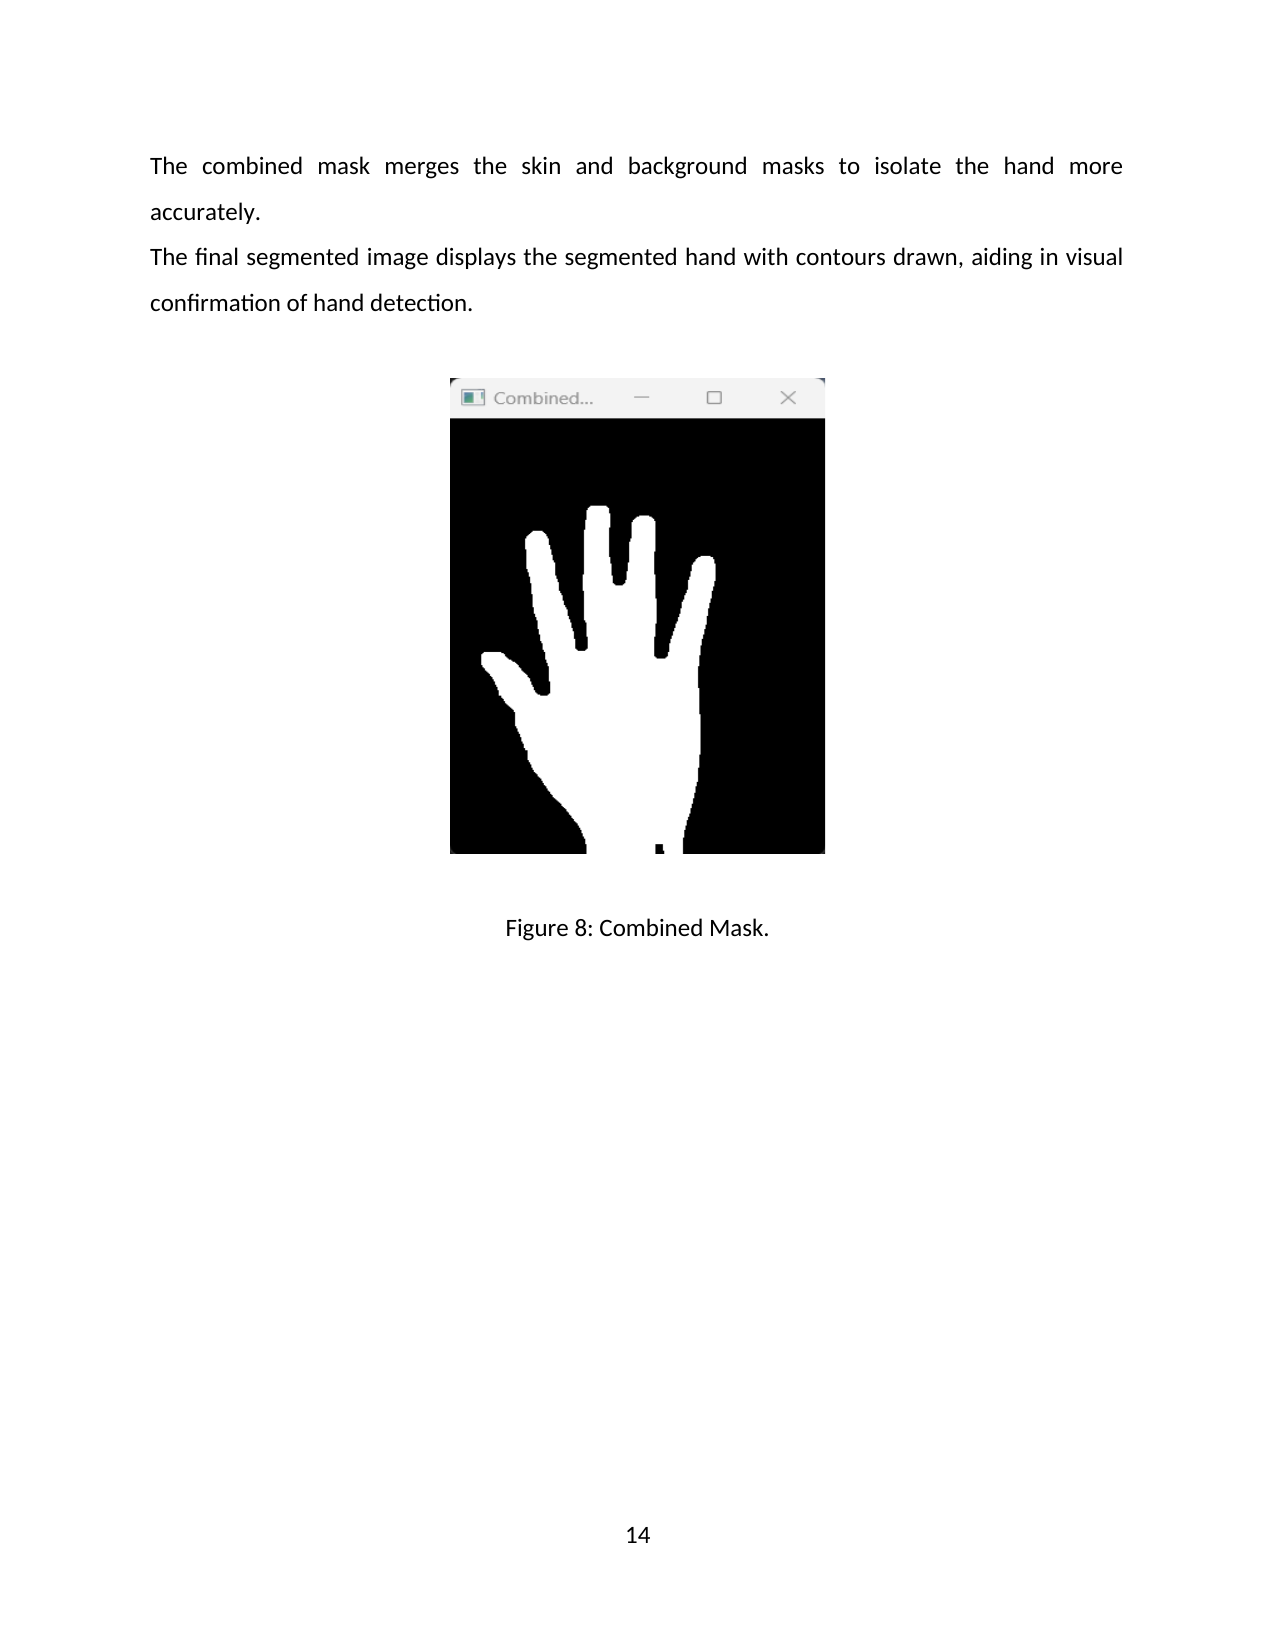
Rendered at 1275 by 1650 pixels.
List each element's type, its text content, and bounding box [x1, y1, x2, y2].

text The final segmented image displays the segmented hand with contours drawn, aiding in visual confirmation of hand detection. [150, 241, 1125, 318]
picture [450, 378, 826, 854]
text The combined mask merges the skin and background masks to isolate the hand more accurately. [150, 150, 1125, 226]
text Figure 8: Combined Mask. [150, 912, 1125, 943]
